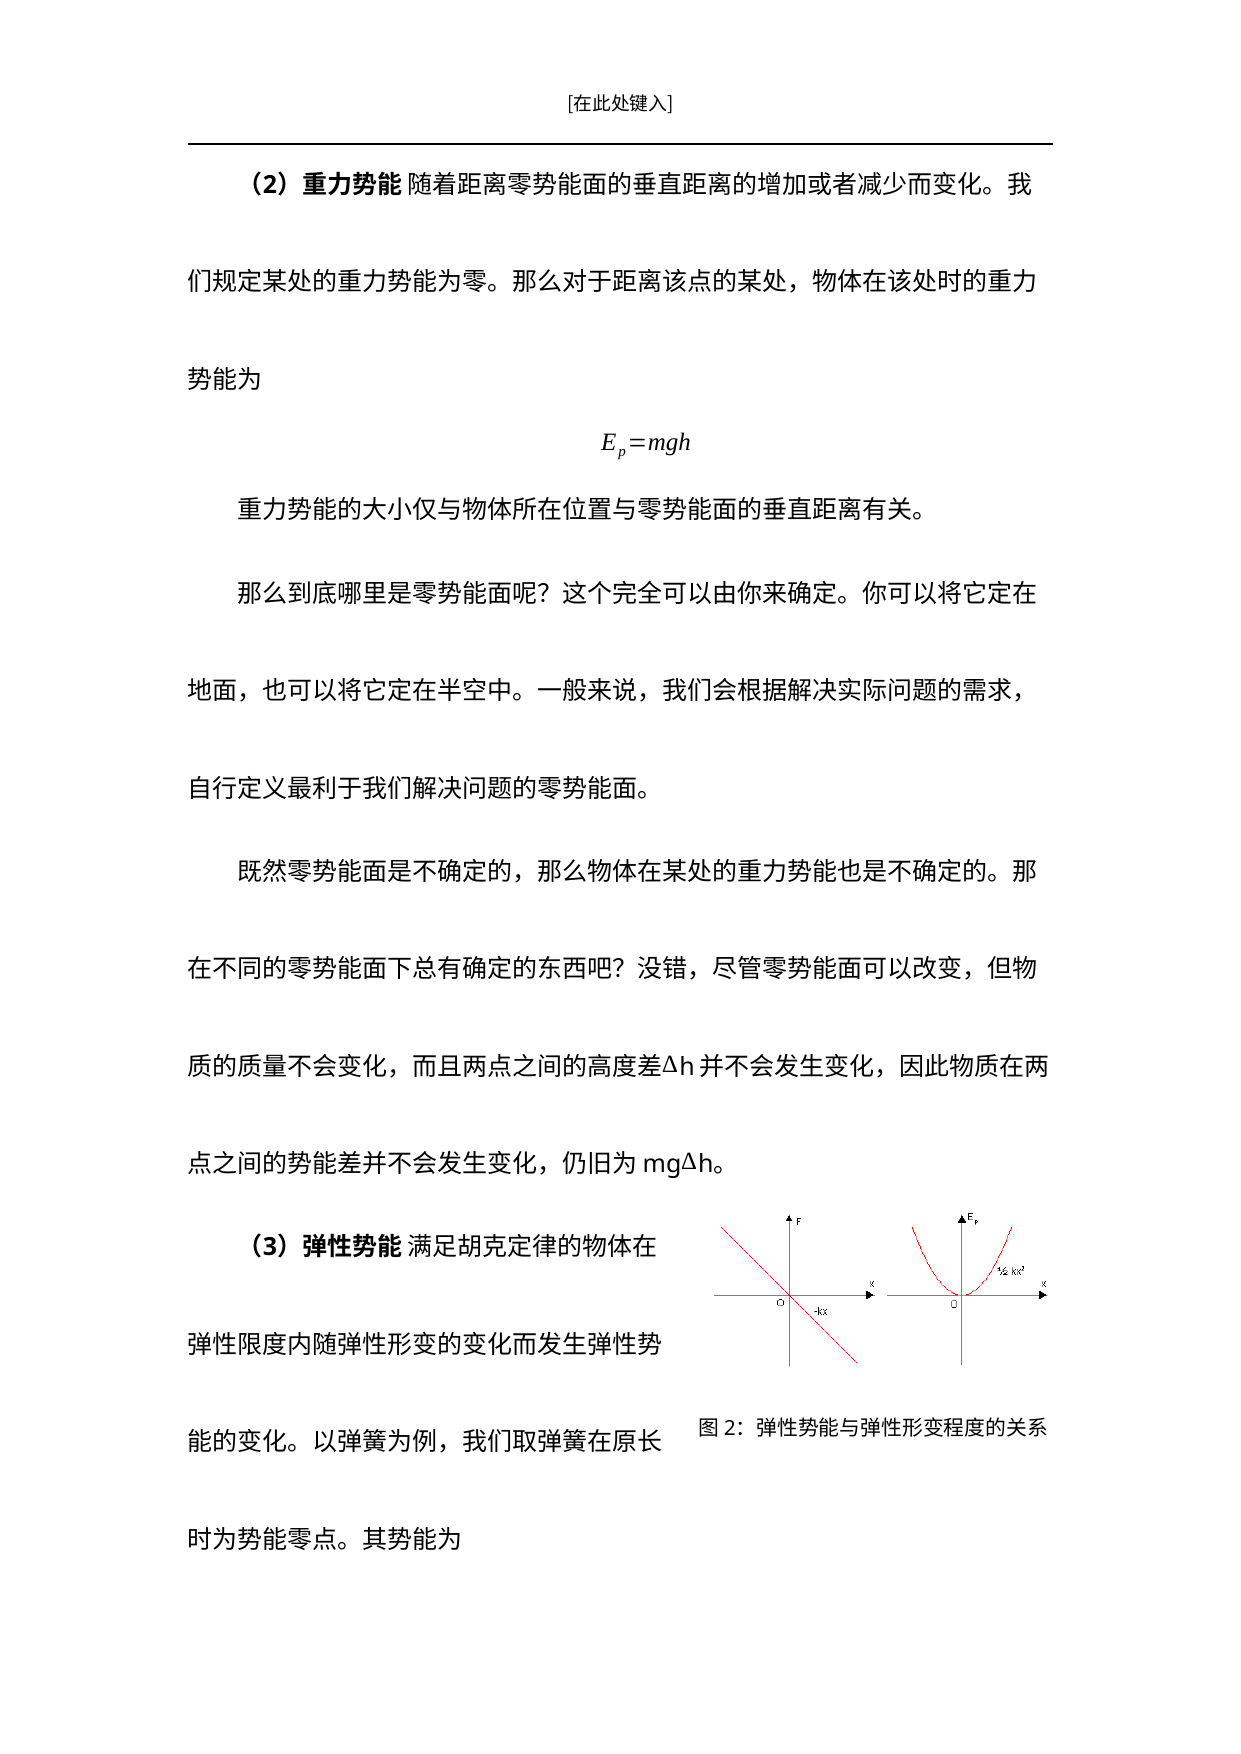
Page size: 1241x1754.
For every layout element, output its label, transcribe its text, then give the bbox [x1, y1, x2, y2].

text 既然零势能面是不确定的，那么物体在某处的重力势能也是不确定的。那在不同的零势能面下总有确定的东西吧？没错，尽管零势能面可以改变，但物质的质量不会变化，而且两点之间的高度差h并不会发生变化，因此物质在两点之间的势能差并不会发生变化，仍旧为mgh。 [187, 837, 1053, 1194]
picture [698, 1209, 1053, 1382]
text 那么到底哪里是零势能面呢？这个完全可以由你来确定。你可以将它定在地面，也可以将它定在半空中。一般来说，我们会根据解决实际问题的需求，自行定义最利于我们解决问题的零势能面。 [187, 559, 1053, 819]
text 重力势能的大小仅与物体所在位置与零势能面的垂直距离有关。 [187, 476, 1053, 541]
text （3）弹性势能 满足胡克定律的物体在弹性限度内随弹性形变的变化而发生弹性势能的变化。以弹簧为例，我们取弹簧在原长时为势能零点。其势能为 [187, 1212, 1053, 1570]
text （2）重力势能 随着距离零势能面的垂直距离的增加或者减少而变化。我们规定某处的重力势能为零。那么对于距离该点的某处，物体在该处时的重力势能为 [187, 150, 1053, 410]
